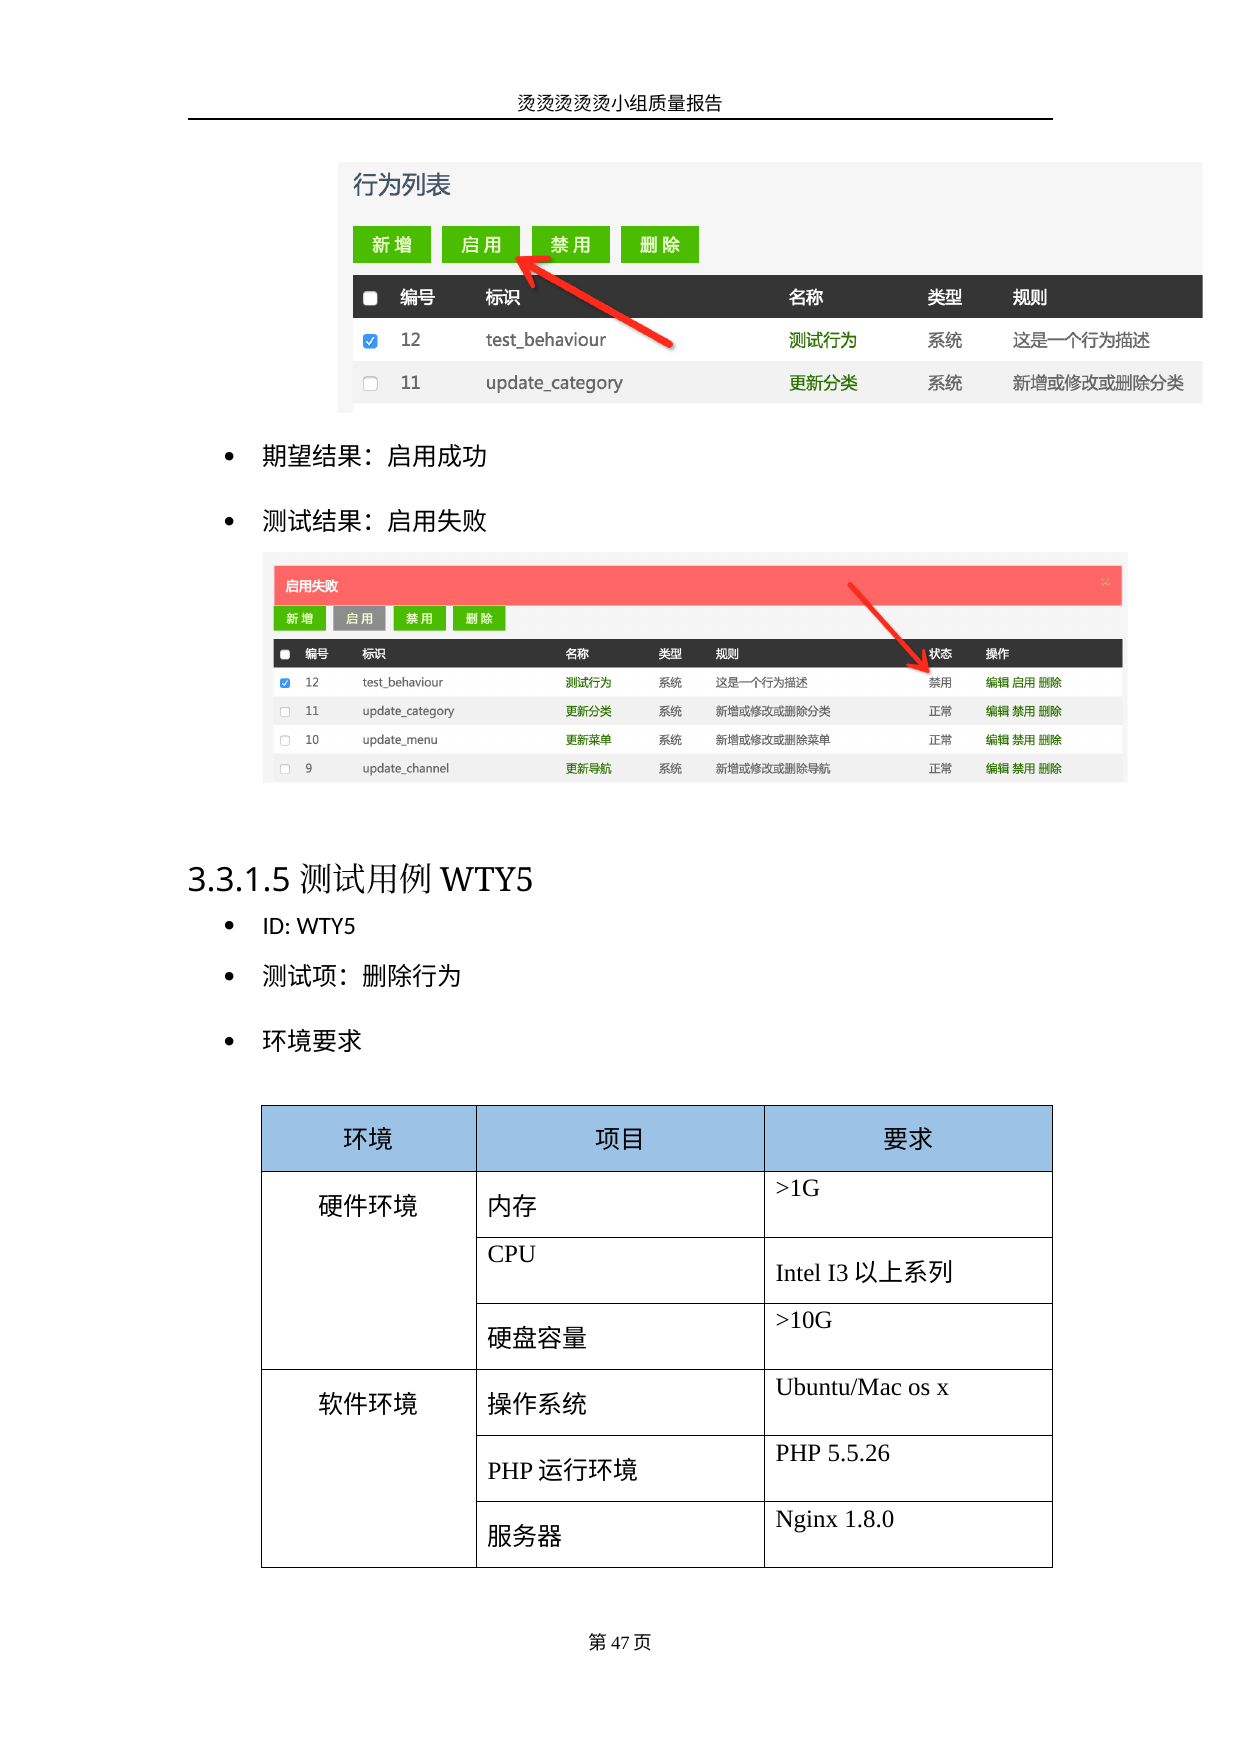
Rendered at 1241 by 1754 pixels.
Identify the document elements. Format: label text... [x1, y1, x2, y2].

table_header 环境 [262, 1106, 476, 1171]
table_cell >1G [765, 1172, 1052, 1237]
picture [337, 162, 1203, 413]
table_cell 硬盘容量 [477, 1304, 764, 1369]
table_cell PHP 5.5.26 [765, 1436, 1052, 1501]
picture [262, 552, 1128, 783]
table_cell Intel I3以上系列 [765, 1238, 1052, 1303]
table_cell Nginx 1.8.0 [765, 1502, 1052, 1567]
table_cell >10G [765, 1304, 1052, 1369]
table_cell 操作系统 [477, 1370, 764, 1435]
table_header 要求 [765, 1106, 1052, 1171]
table_cell 软件环境 [262, 1370, 476, 1567]
list 测试结果：启用失败 [225, 487, 1053, 552]
list 环境要求 [225, 1007, 1053, 1072]
table_cell CPU [477, 1238, 764, 1303]
subtitle 3.3.1.5 测试用例WTY5 [187, 844, 1053, 909]
list 测试项：删除行为 [225, 942, 1053, 1007]
table_cell 硬件环境 [262, 1172, 476, 1369]
table_cell PHP运行环境 [477, 1436, 764, 1501]
list 期望结果：启用成功 [225, 422, 1053, 487]
table_cell 服务器 [477, 1502, 764, 1567]
table_cell Ubuntu/Mac os x [765, 1370, 1052, 1435]
list ID: WTY5 [225, 909, 1053, 942]
table_cell 内存 [477, 1172, 764, 1237]
table_header 项目 [477, 1106, 764, 1171]
